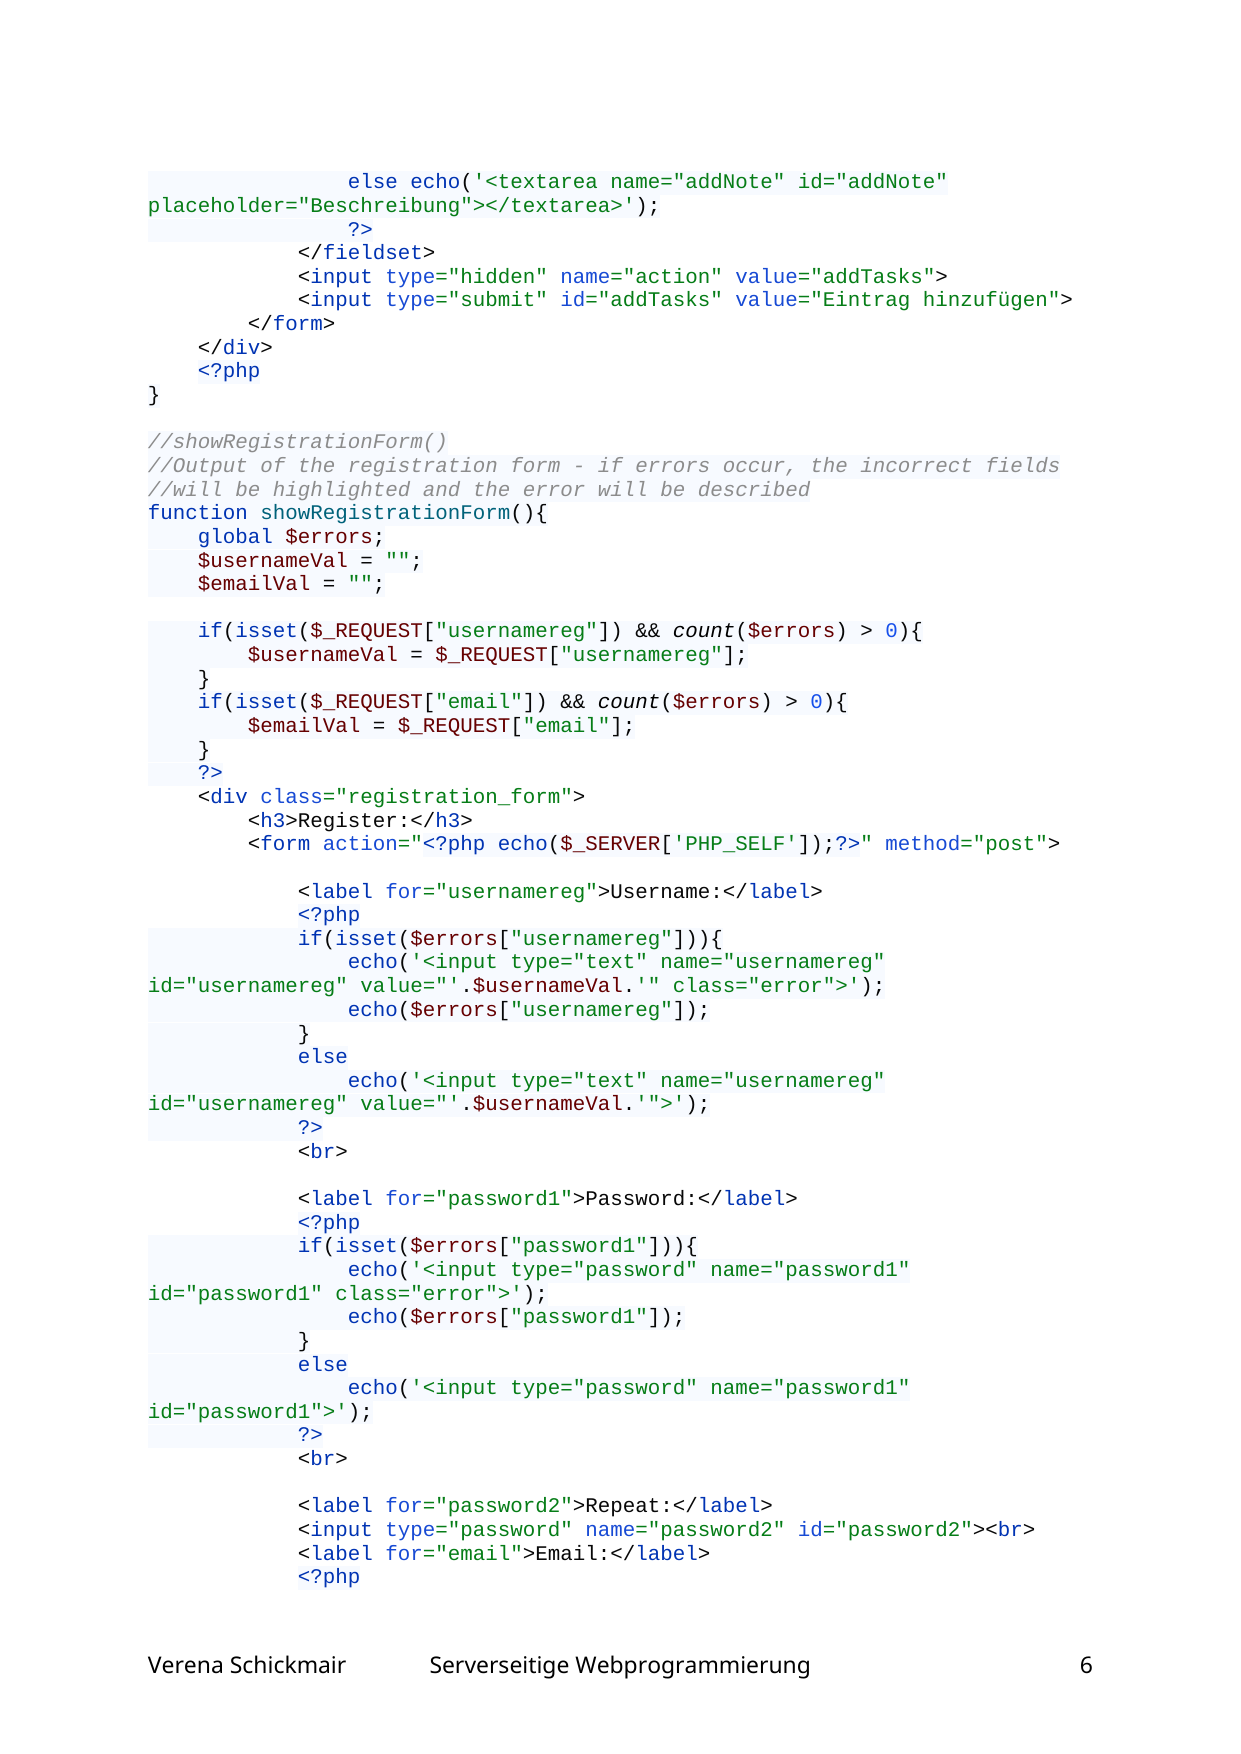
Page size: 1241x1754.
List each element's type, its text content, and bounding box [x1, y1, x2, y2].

text <label for="password1">Password:</label> <?php if(isset($errors["password1"])){ echo('<input type="password" name="password1" id="password1" class="error">'); echo($errors["password1"]); } else echo('<input type="password" name="password1" id="password1">'); ?> <br> [148, 1164, 1093, 1472]
text <label for="password2">Repeat:</label> <input type="password" name="password2" id="password2"><br> <label for="email">Email:</label> <?php [148, 1472, 1093, 1590]
text <label for="usernamereg">Username:</label> <?php if(isset($errors["usernamereg"])){ echo('<input type="text" name="usernamereg" id="usernamereg" value="'.$usernameVal.'" class="error">'); echo($errors["usernamereg"]); } else echo('<input type="text" name="usernamereg" id="usernamereg" value="'.$usernameVal.'">'); ?> <br> [148, 857, 1093, 1164]
text else echo('<textarea name="addNote" id="addNote" placeholder="Beschreibung"></textarea>'); ?> </fieldset> <input type="hidden" name="action" value="addTasks"> <input type="submit" id="addTasks" value="Eintrag hinzufügen"> </form> </div> <?php } //showRegistrationForm() //Output of the registration form - if errors occur, the incorrect fields //will be highlighted and the error will be described function showRegistrationForm(){ global $errors; $usernameVal = ""; $emailVal = ""; if(isset($_REQUEST["usernamereg"]) && count($errors) > 0){ $usernameVal = $_REQUEST["usernamereg"]; } if(isset($_REQUEST["email"]) && count($errors) > 0){ $emailVal = $_REQUEST["email"]; } ?> <div class="registration_form"> <h3>Register:</h3> <form action="<?php echo($_SERVER['PHP_SELF']);?>" method="post"> [148, 148, 1093, 857]
